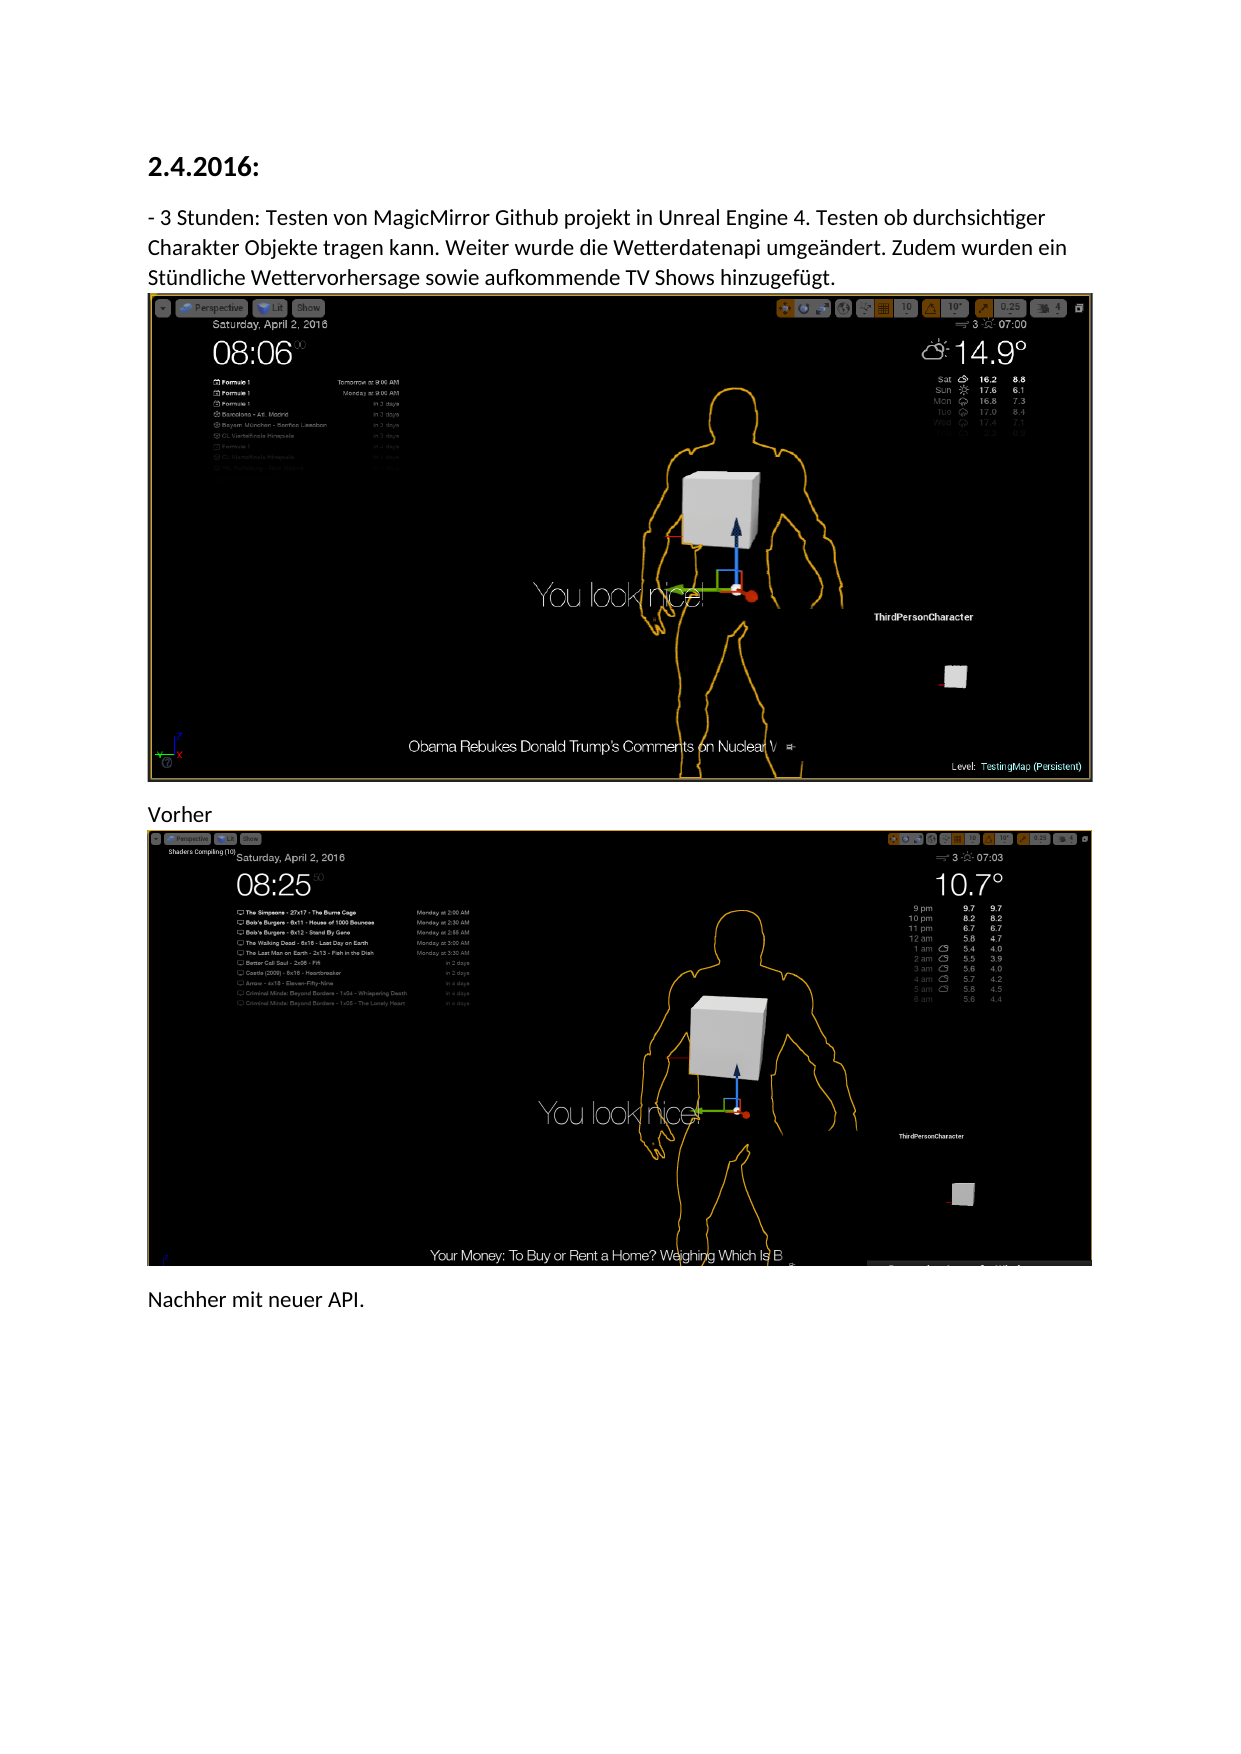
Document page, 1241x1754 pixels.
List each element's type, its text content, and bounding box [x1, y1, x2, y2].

picture [147, 830, 1092, 1266]
text 2.4.2016: [148, 148, 1093, 183]
picture [147, 293, 1093, 782]
text Nachher mit neuer API. [148, 1285, 1093, 1313]
text - 3 Stunden: Testen von MagicMirror Github projekt in Unreal Engine 4. Testen ob durchsichtiger Charakter Objekte tragen kann. Weiter wurde die Wetterdatenapi umgeändert. Zudem wurden ein Stündliche Wettervorhersage sowie aufkommende TV Shows hinzugefügt. [148, 203, 1093, 293]
